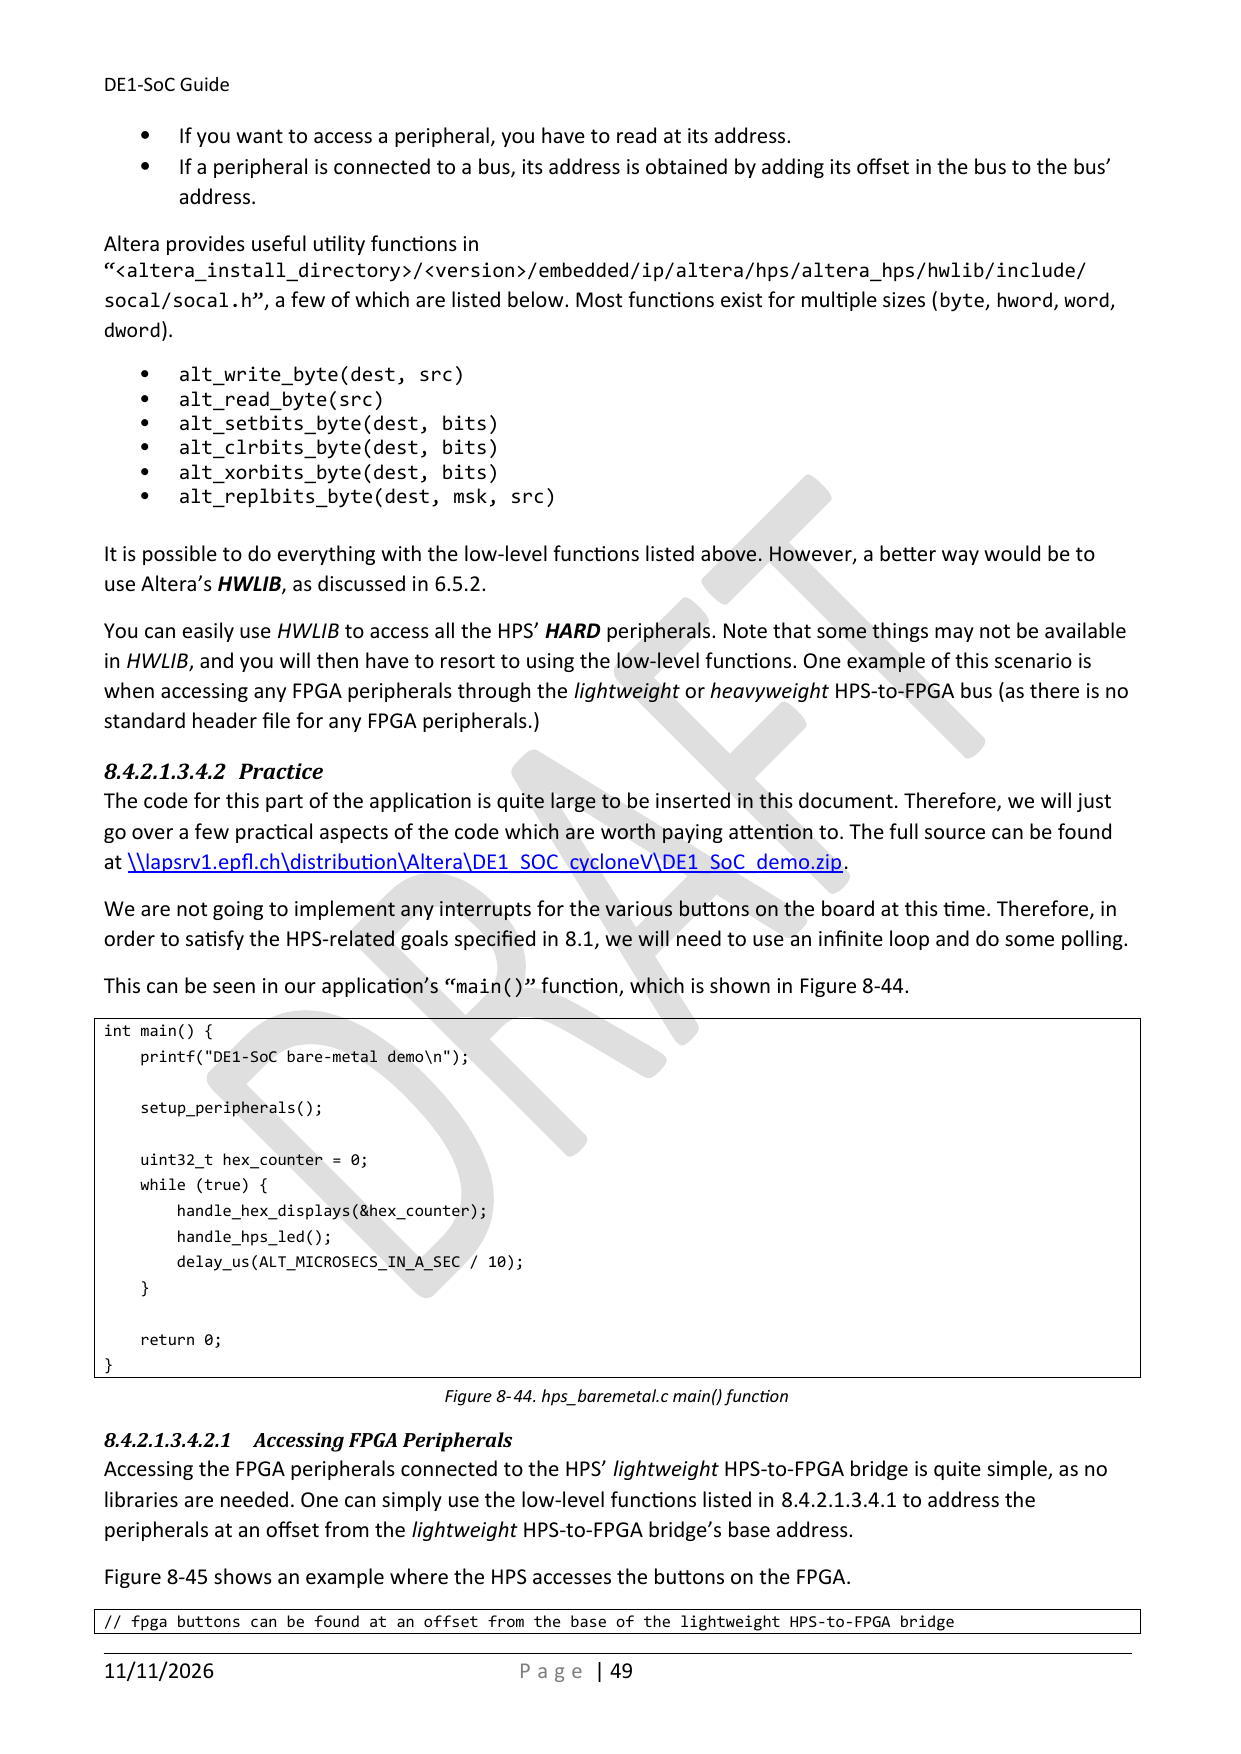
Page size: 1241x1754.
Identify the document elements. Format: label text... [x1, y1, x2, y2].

text } [95, 1275, 1140, 1298]
text handle_hex_displays(&hex_counter); [95, 1198, 1140, 1221]
text } [95, 1352, 1140, 1377]
list If a peripheral is connected to a bus, its address is obtained by adding its offset in the bus to the bus’ address. [141, 152, 1132, 210]
list If you want to access a peripheral, you have to read at its address. [141, 122, 1132, 150]
list alt_xorbits_byte(dest, bits) [141, 460, 1132, 484]
list alt_setbits_byte(dest, bits) [141, 411, 1132, 436]
text return 0; [95, 1327, 1140, 1349]
text printf("DE1-SoC bare-metal demo\n"); [95, 1044, 1140, 1066]
text int main() { [95, 1019, 1140, 1041]
list alt_replbits_byte(dest, msk, src) [141, 484, 1132, 509]
text The code for this part of the application is quite large to be inserted in this document. Therefore, we will just go over a few practical aspects of the code which are worth paying attention to. The full source can be found at \\lapsrv1.epfl.ch\distribution\Altera\DE1_SOC_cycloneV\DE1_SoC_demo.zip. [103, 787, 1132, 875]
text // fpga buttons can be found at an offset from the base of the lightweight HPS-to-FPGA bridge [95, 1610, 1140, 1633]
text while (true) { [95, 1172, 1140, 1195]
text uint32_t hex_counter = 0; [95, 1147, 1140, 1169]
text We are not going to implement any interrupts for the various buttons on the board at this time. Therefore, in order to satisfy the HPS-related goals specified in 8.1, we will need to use an infinite loop and do some polling. [103, 894, 1132, 952]
text It is possible to do everything with the low-level functions listed above. However, a better way would be to use Altera’s HWLIB, as discussed in 6.5.2. [103, 509, 1132, 597]
list alt_clrbits_byte(dest, bits) [141, 436, 1132, 460]
subtitle Practice [103, 758, 1132, 784]
list alt_write_byte(dest, src) [141, 362, 1132, 387]
text setup_peripherals(); [95, 1095, 1140, 1118]
text Altera provides useful utility functions in “<altera_install_directory>/<version>/embedded/ip/altera/hps/altera_hps/hwlib/include/socal/socal.h”, a few of which are listed below. Most functions exist for multiple sizes (byte, hword, word, dword). [103, 229, 1132, 344]
text You can easily use HWLIB to access all the HPS’ HARD peripherals. Note that some things may not be available in HWLIB, and you will then have to resort to using the low-level functions. One example of this scenario is when accessing any FPGA peripherals through the lightweight or heavyweight HPS-to-FPGA bus (as there is no standard header file for any FPGA peripherals.) [103, 616, 1132, 735]
text delay_us(ALT_MICROSECS_IN_A_SEC / 10); [95, 1249, 1140, 1272]
text Accessing the FPGA peripherals connected to the HPS’ lightweight HPS-to-FPGA bridge is quite simple, as no libraries are needed. One can simply use the low-level functions listed in 8.4.2.1.3.4.1 to address the peripherals at an offset from the lightweight HPS-to-FPGA bridge’s base address. [103, 1454, 1132, 1543]
text handle_hps_led(); [95, 1224, 1140, 1246]
subtitle Accessing FPGA Peripherals [103, 1428, 1132, 1453]
list alt_read_byte(src) [141, 387, 1132, 411]
